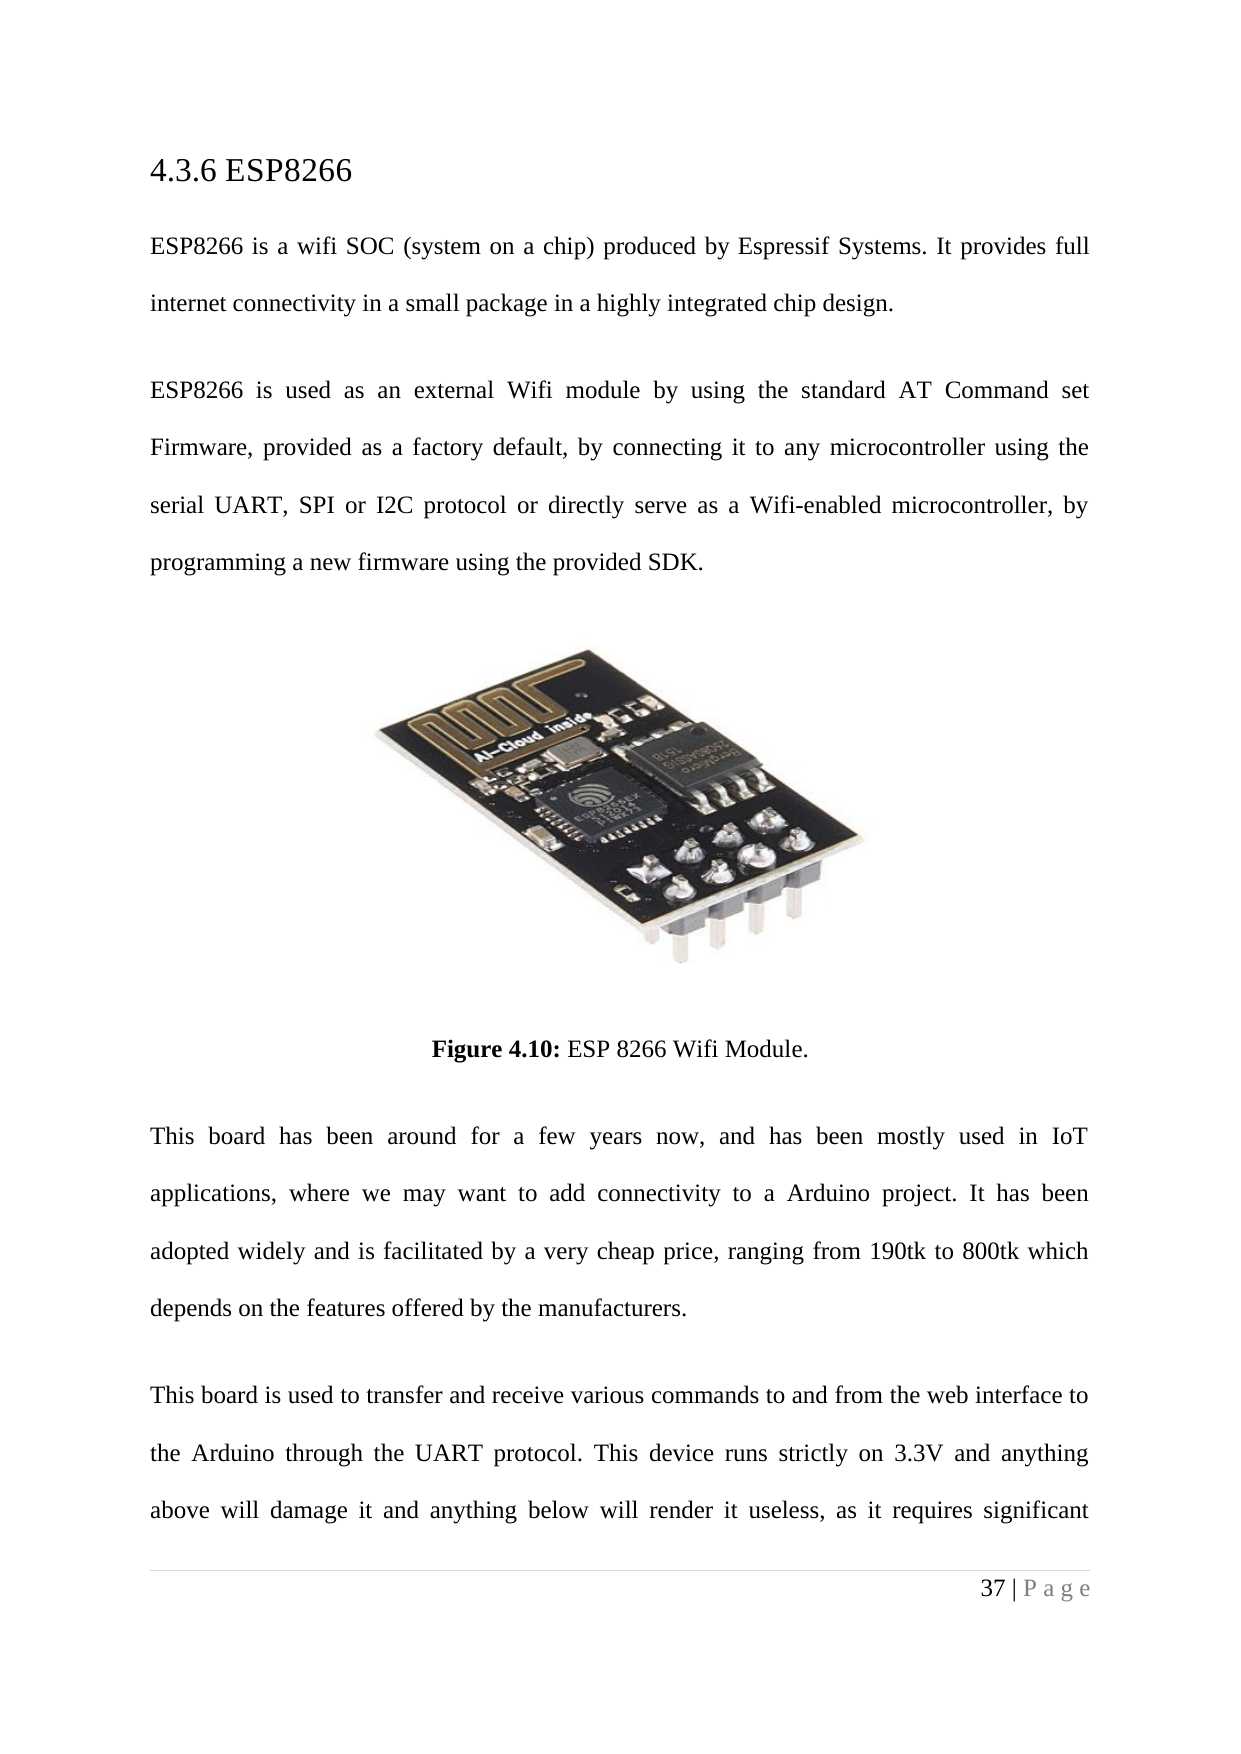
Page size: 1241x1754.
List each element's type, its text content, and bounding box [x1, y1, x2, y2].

text This board has been around for a few years now, and has been mostly used in IoT applications, where we may want to add connectivity to a Arduino project. It has been adopted widely and is facilitated by a very cheap price, ranging from 190tk to 800tk which depends on the features offered by the manufacturers. [150, 1121, 1090, 1322]
text Figure 4.10: ESP 8266 Wifi Module. [150, 1034, 1090, 1063]
text ESP8266 is used as an external Wifi module by using the standard AT Command set Firmware, provided as a factory default, by connecting it to any microcontroller using the serial UART, SPI or I2C protocol or directly serve as a Wifi-enabled microcontroller, by programming a new firmware using the provided SDK. [150, 375, 1090, 576]
text ESP8266 is a wifi SOC (system on a chip) produced by Espressif Systems. It provides full internet connectivity in a small package in a highly integrated chip design. [150, 259, 1090, 317]
subtitle ESP8266 [150, 150, 1090, 188]
picture [366, 634, 874, 977]
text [150, 1380, 1090, 1524]
